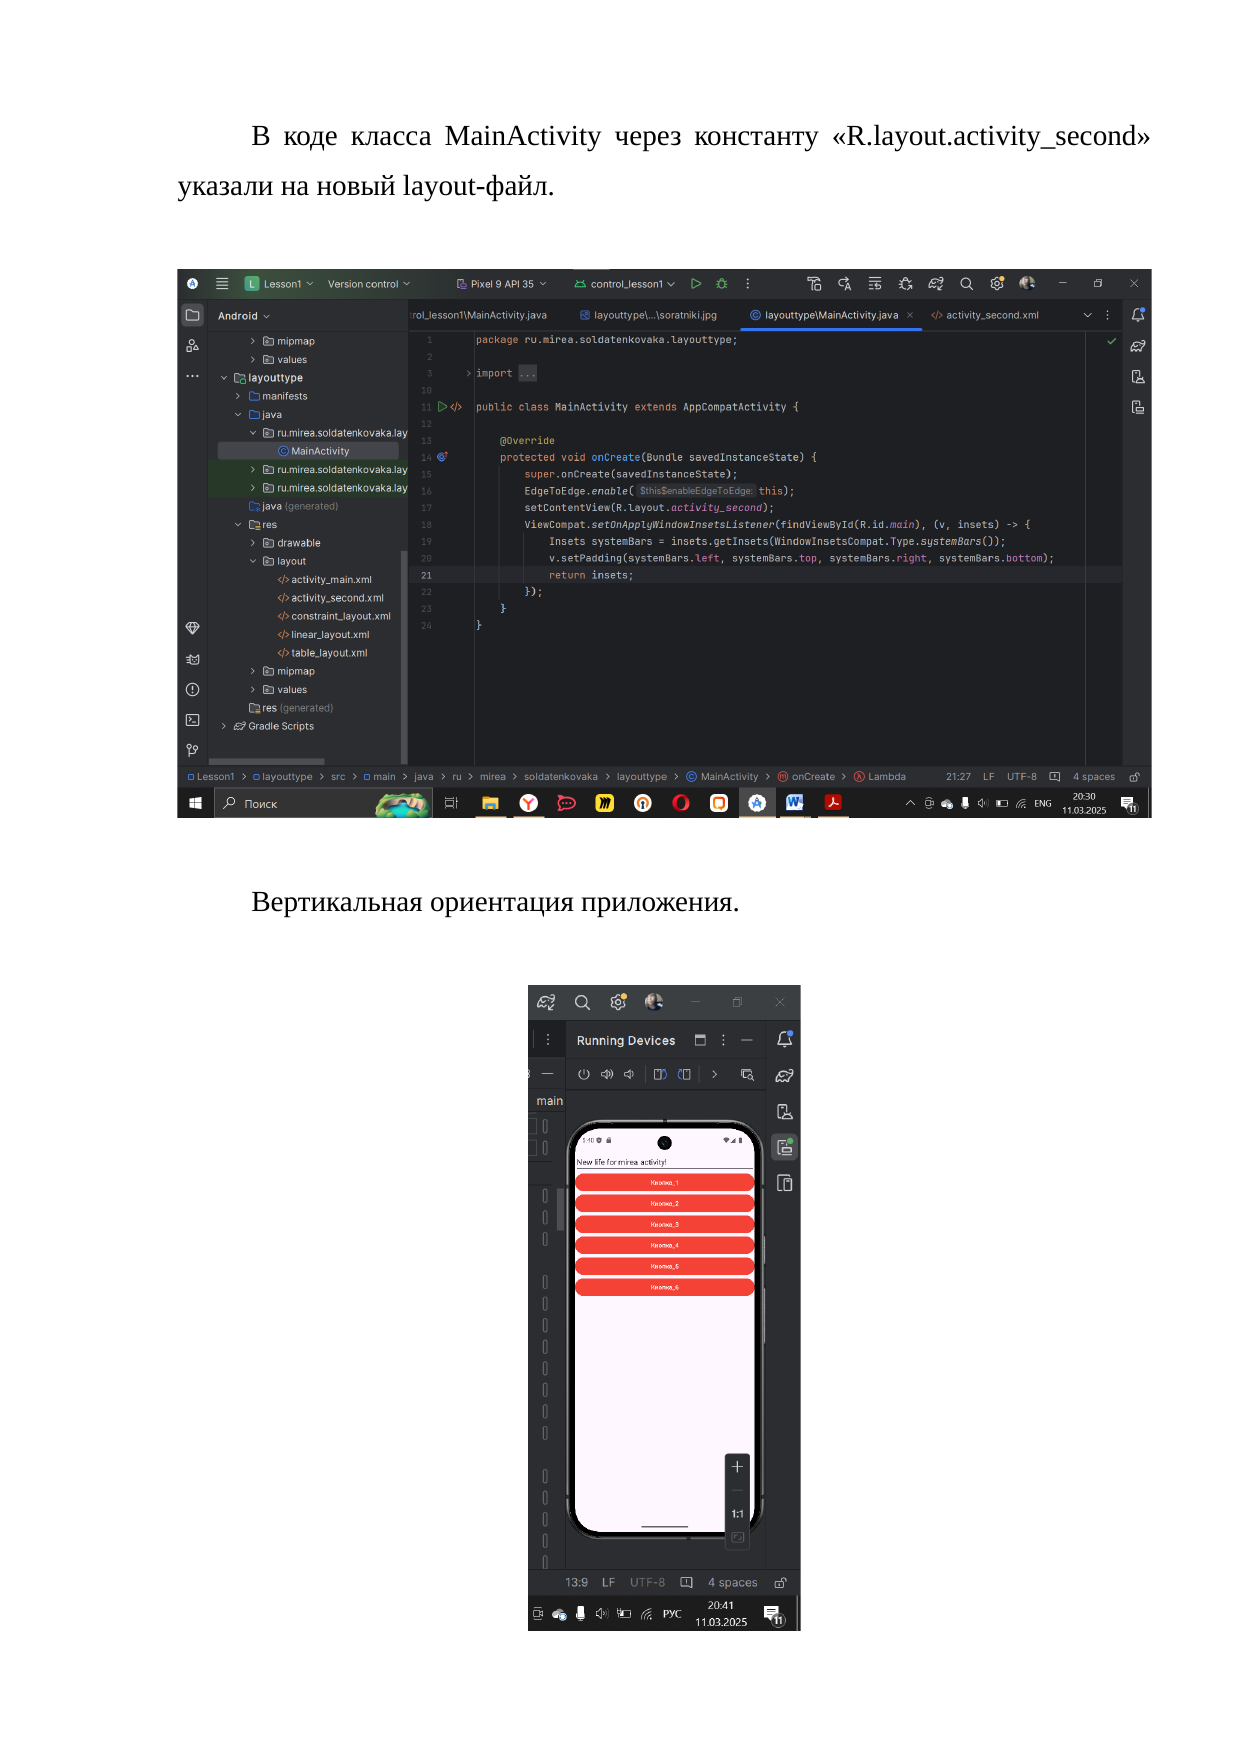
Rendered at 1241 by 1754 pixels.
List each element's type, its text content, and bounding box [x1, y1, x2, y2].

text Вертикальная ориентация приложения. [177, 884, 1152, 918]
picture [528, 985, 801, 1631]
picture [177, 269, 1152, 818]
text В коде класса MainActivity через константу «R.layout.activity_second» указали на новый layout-файл. [177, 118, 1152, 202]
